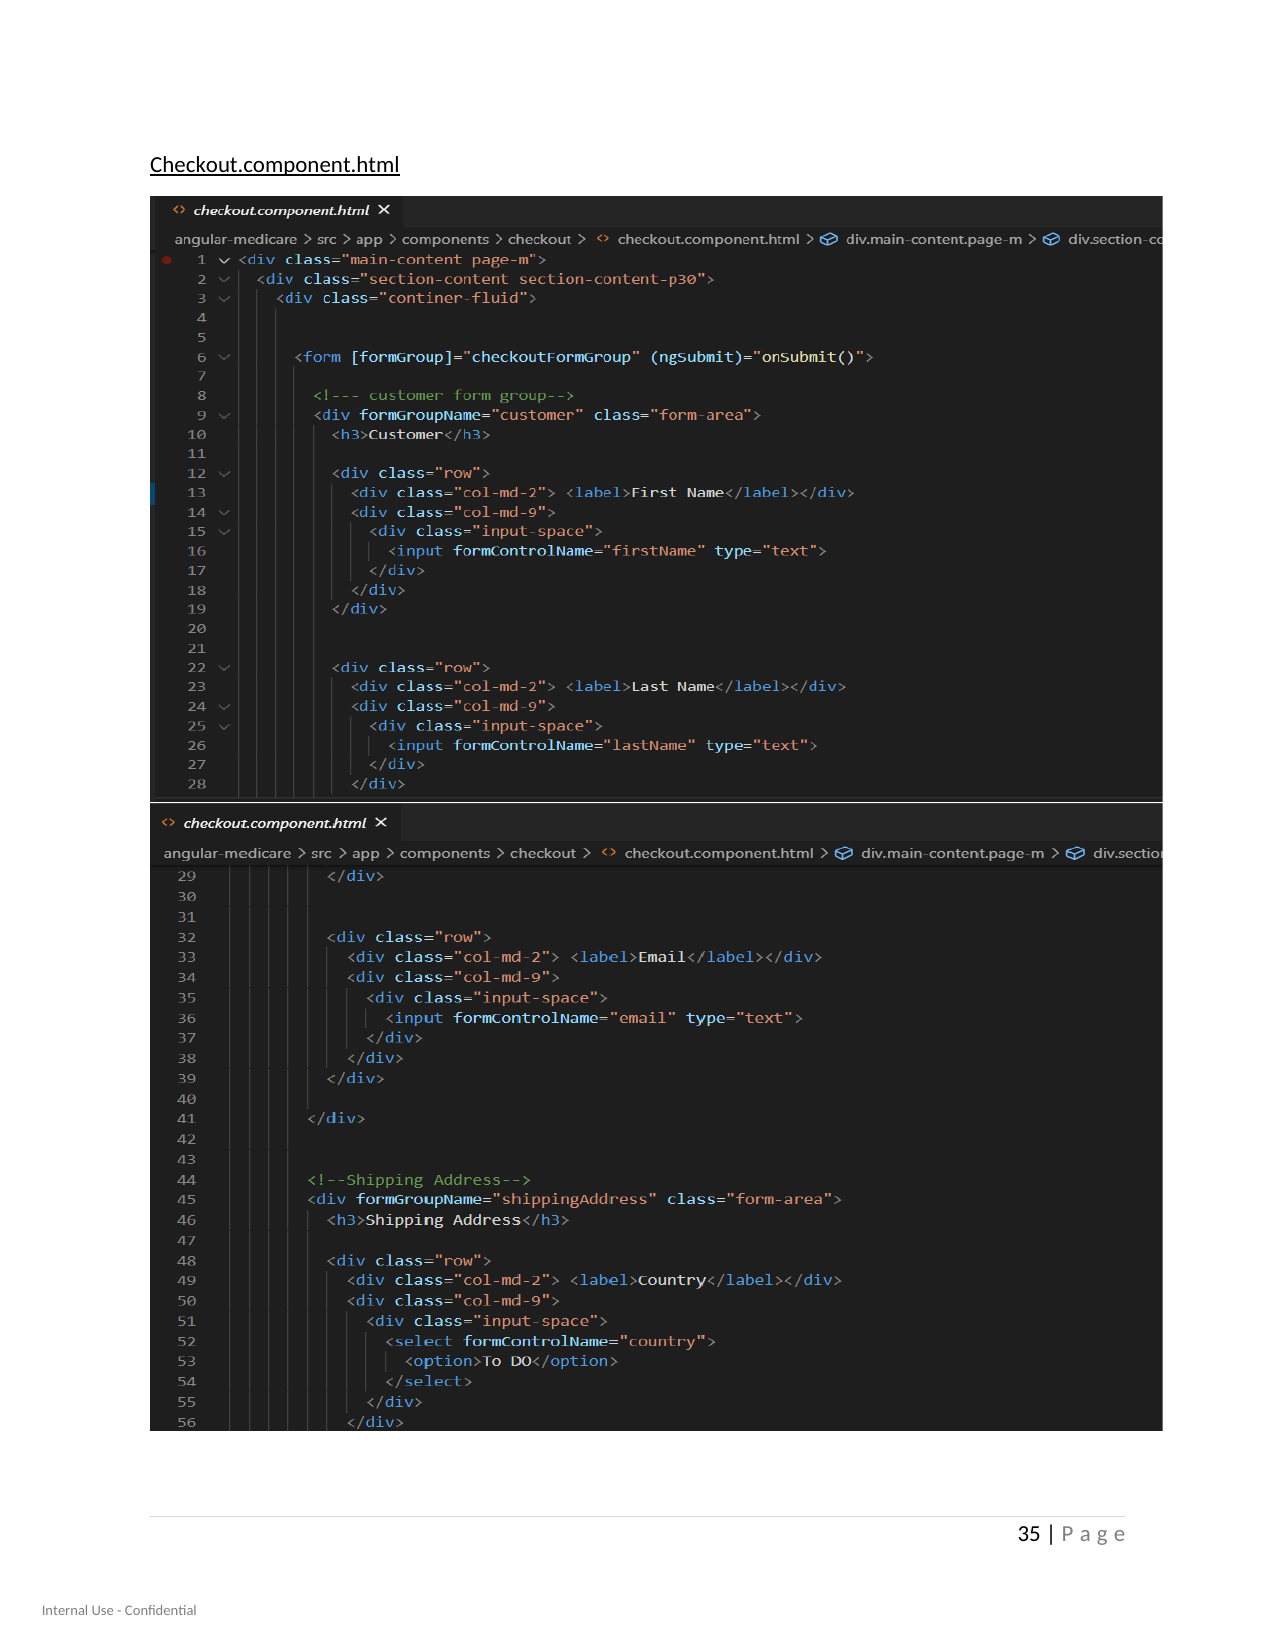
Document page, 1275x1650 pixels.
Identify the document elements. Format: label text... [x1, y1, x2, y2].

picture [150, 803, 1163, 1431]
text Checkout.component.html [150, 150, 1125, 178]
picture [150, 196, 1163, 802]
